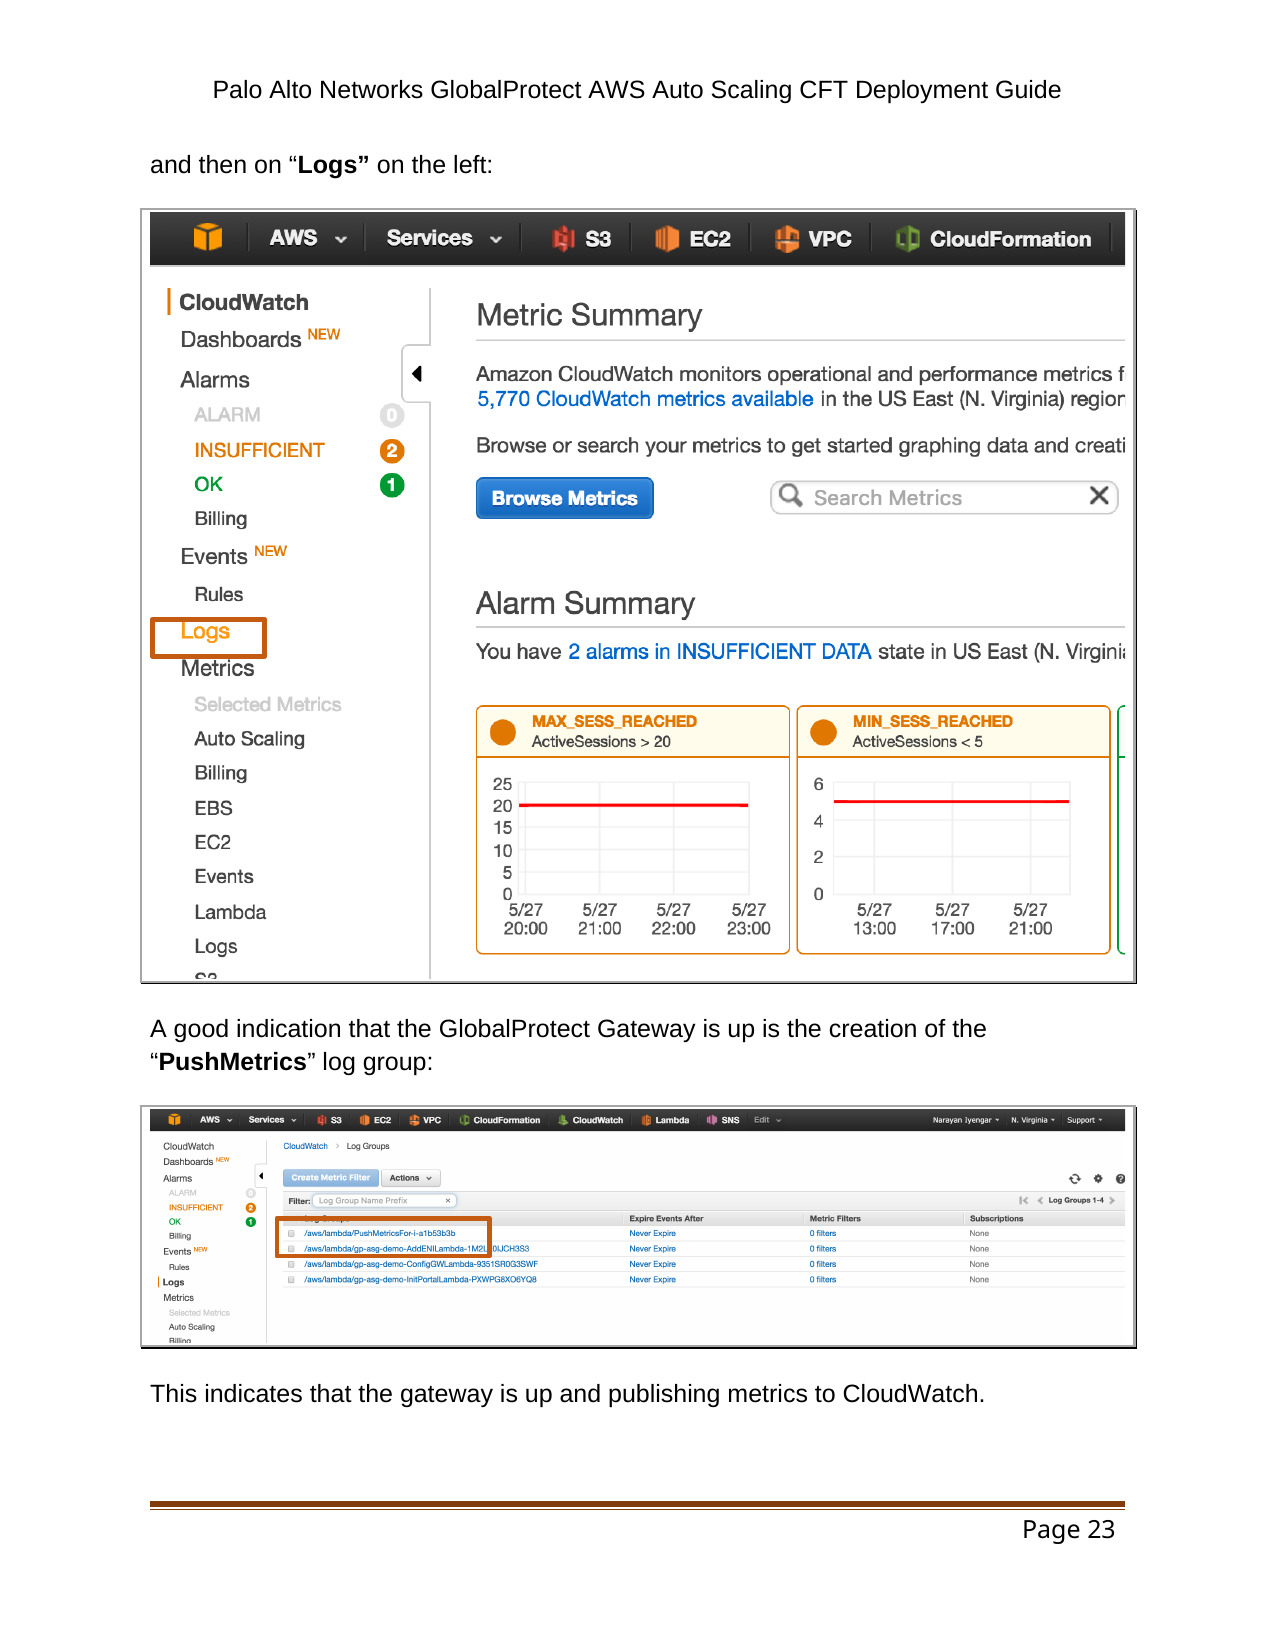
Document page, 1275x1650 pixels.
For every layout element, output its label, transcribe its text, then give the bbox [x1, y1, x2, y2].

picture [150, 1109, 1125, 1343]
picture [150, 212, 1125, 979]
text and then on “Logs” on the left: [150, 150, 1125, 179]
picture [155, 622, 262, 654]
text This indicates that the gateway is up and publishing metrics to CloudWatch. [150, 1379, 1125, 1407]
text A good indication that the GlobalProtect Gateway is up is the creation of the “PushMetrics” log group: [150, 1014, 1125, 1076]
